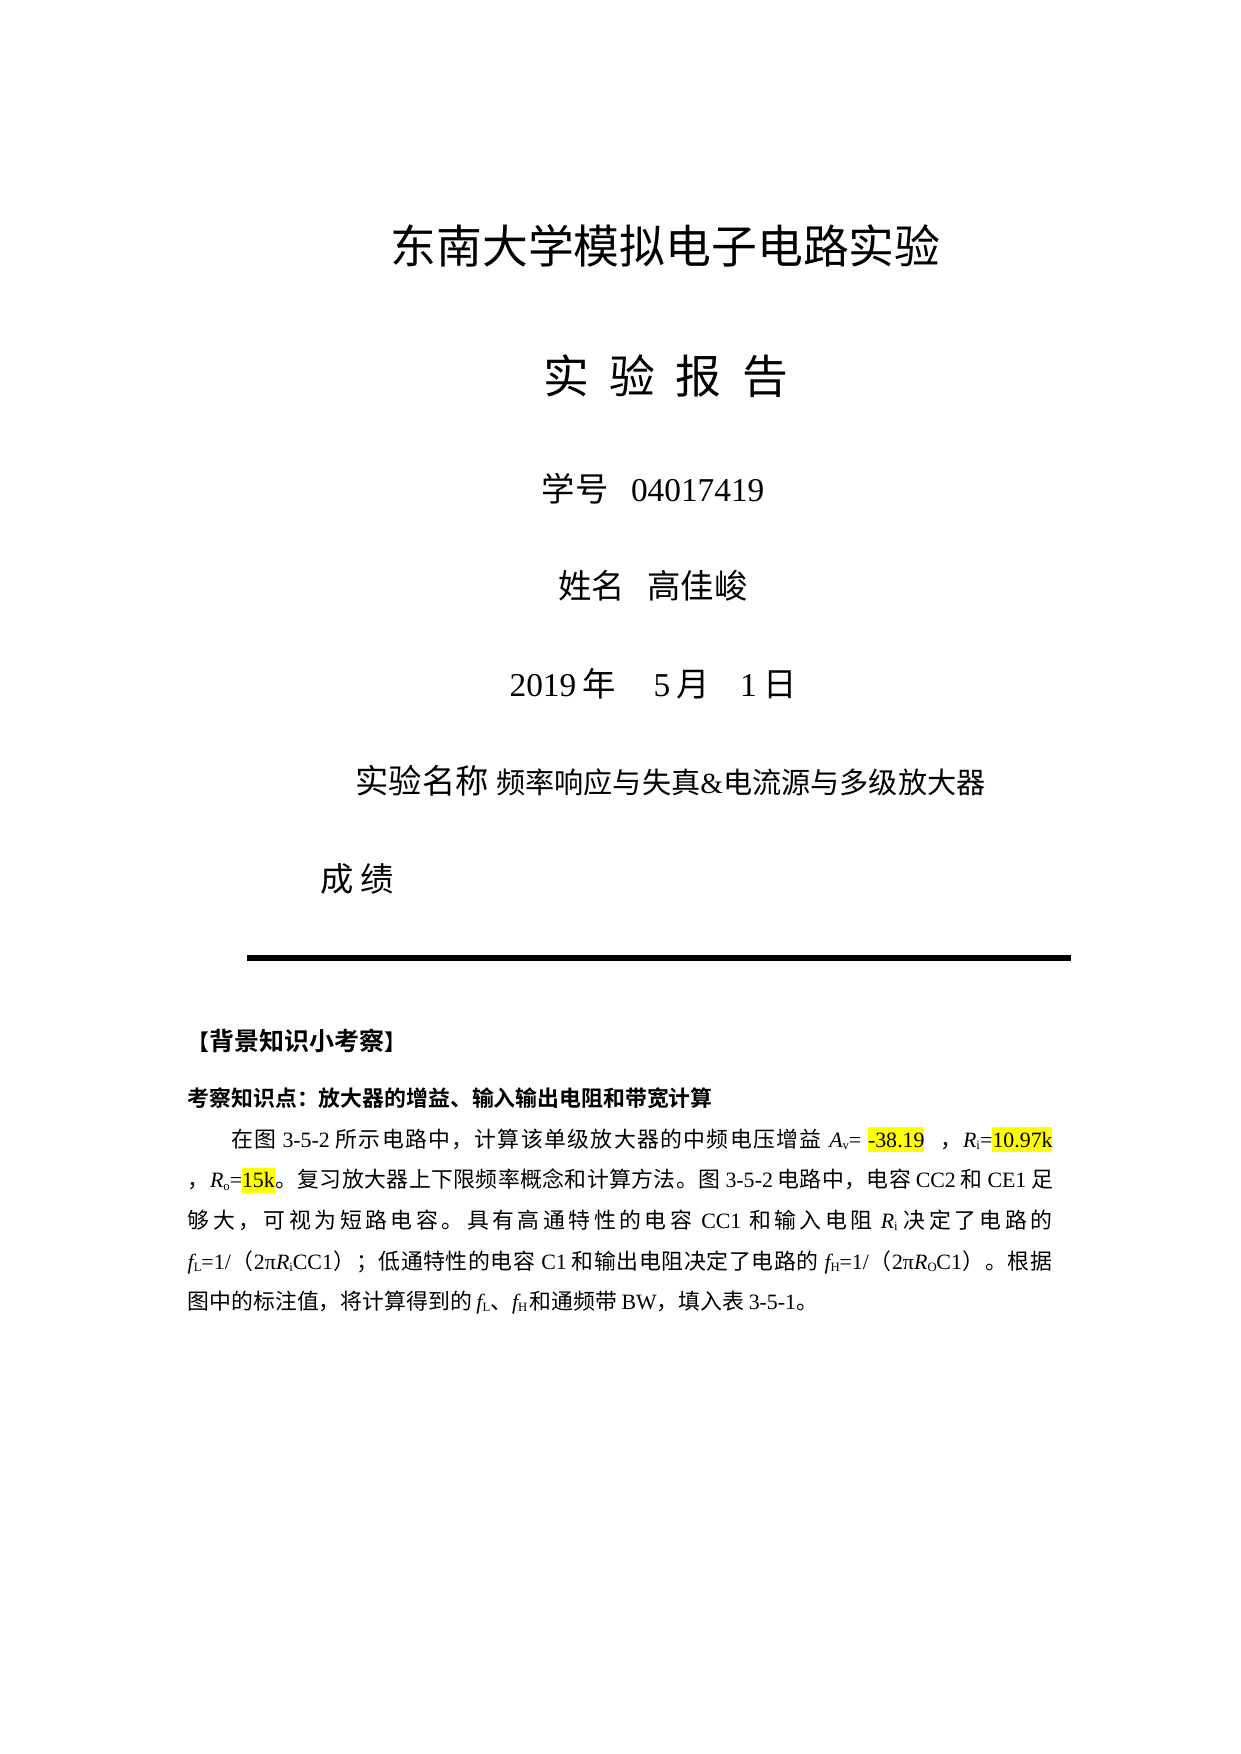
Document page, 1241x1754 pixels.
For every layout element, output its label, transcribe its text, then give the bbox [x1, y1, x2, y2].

text 姓名 高佳峻 [187, 552, 1052, 617]
text 成 绩 [221, 844, 1052, 909]
text 学号 04017419 [187, 454, 1052, 519]
text 实验名称 频率响应与失真&电流源与多级放大器 [221, 747, 1052, 812]
text 实 验 报 告 [187, 324, 1052, 422]
text 在图3-5-2所示电路中，计算该单级放大器的中频电压增益Av= -38.19 ，Ri=10.97k ，Ro=15k。复习放大器上下限频率概念和计算方法。图3-5-2电路中，电容CC2和CE1足够大，可视为短路电容。具有高通特性的电容CC1和输入电阻Ri决定了电路的fL=1/（2πRiCC1）；低通特性的电容C1和输出电阻决定了电路的fH=1/（2πROC1）。根据图中的标注值，将计算得到的fL、fH和通频带BW，填入表3-5-1。 [187, 1121, 1053, 1316]
text 考察知识点：放大器的增益、输入输出电阻和带宽计算 [187, 1081, 1053, 1113]
text 东南大学模拟电子电路实验 [187, 194, 1052, 292]
text 2019年 5月 1日 [187, 649, 1052, 714]
text 【背景知识小考察】 [187, 1007, 1053, 1072]
